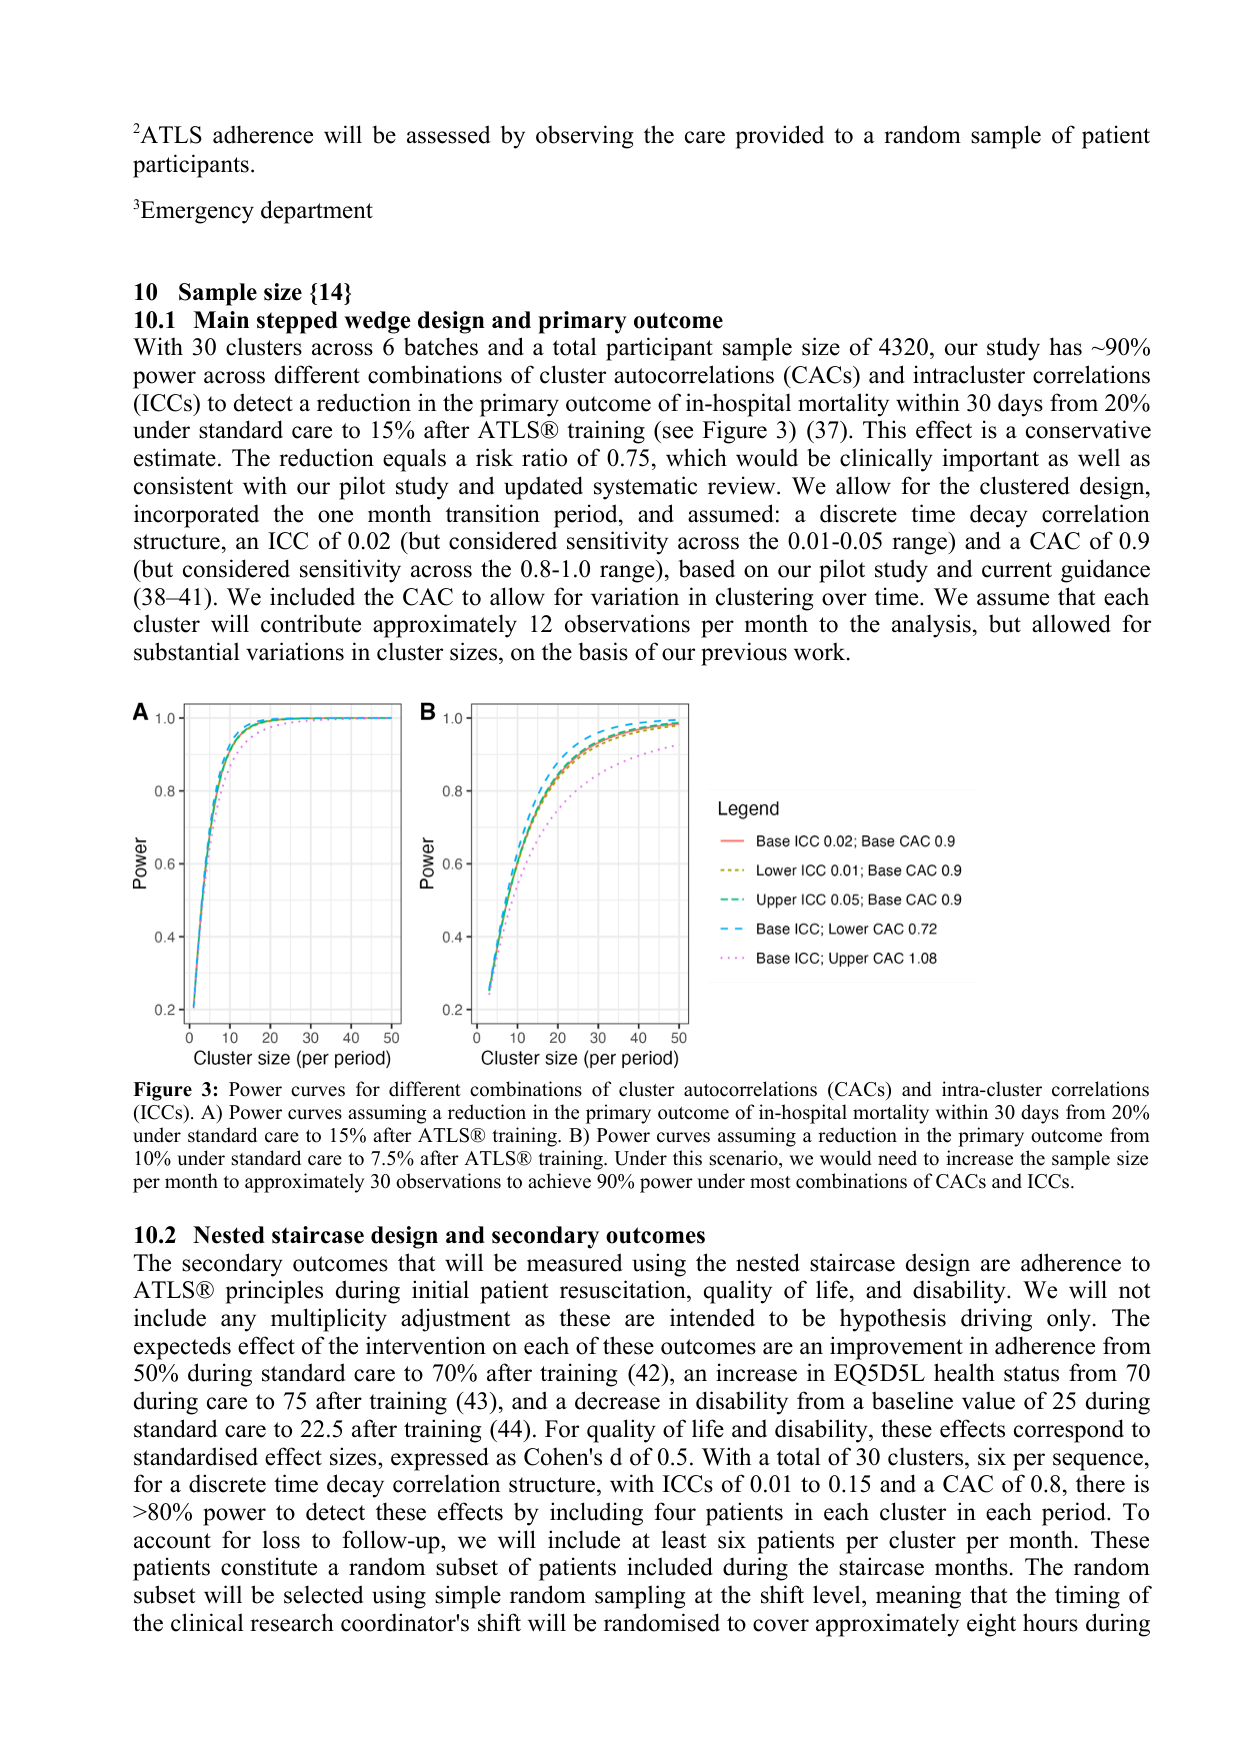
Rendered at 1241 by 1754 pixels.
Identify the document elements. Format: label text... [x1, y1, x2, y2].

text 2ATLS adherence will be assessed by observing the care provided to a random sample of patient participants. [133, 121, 1152, 178]
text Figure 3: Power curves for different combinations of cluster autocorrelations (CACs) and intra-cluster correlations (ICCs). A) Power curves assuming a reduction in the primary outcome of in-hospital mortality within 30 days from 20% under standard care to 15% after ATLS® training. B) Power curves assuming a reduction in the primary outcome from 10% under standard care to 7.5% after ATLS® training. Under this scenario, we would need to increase the sample size per month to approximately 30 observations to achieve 90% power under most combinations of CACs and ICCs. [133, 1078, 1152, 1193]
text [133, 1249, 1152, 1637]
subtitle Nested staircase design and secondary outcomes [133, 1221, 1152, 1249]
subtitle Main stepped wedge design and primary outcome [133, 306, 1152, 333]
picture [132, 694, 986, 1078]
subtitle Sample size {14} [133, 278, 1152, 306]
text With 30 clusters across 6 batches and a total participant sample size of 4320, our study has ~90% power across different combinations of cluster autocorrelations (CACs) and intracluster correlations (ICCs) to detect a reduction in the primary outcome of in-hospital mortality within 30 days from 20% under standard care to 15% after ATLS® training (see Figure 3) (37). This effect is a conservative estimate. The reduction equals a risk ratio of 0.75, which would be clinically important as well as consistent with our pilot study and updated systematic review. We allow for the clustered design, incorporated the one month transition period, and assumed: a discrete time decay correlation structure, an ICC of 0.02 (but considered sensitivity across the 0.01-0.05 range) and a CAC of 0.9 (but considered sensitivity across the 0.8-1.0 range), based on our pilot study and current guidance (38–41). We included the CAC to allow for variation in clustering over time. We assume that each cluster will contribute approximately 12 observations per month to the analysis, but allowed for substantial variations in cluster sizes, on the basis of our previous work. [133, 333, 1152, 666]
text 3Emergency department [133, 197, 1152, 224]
